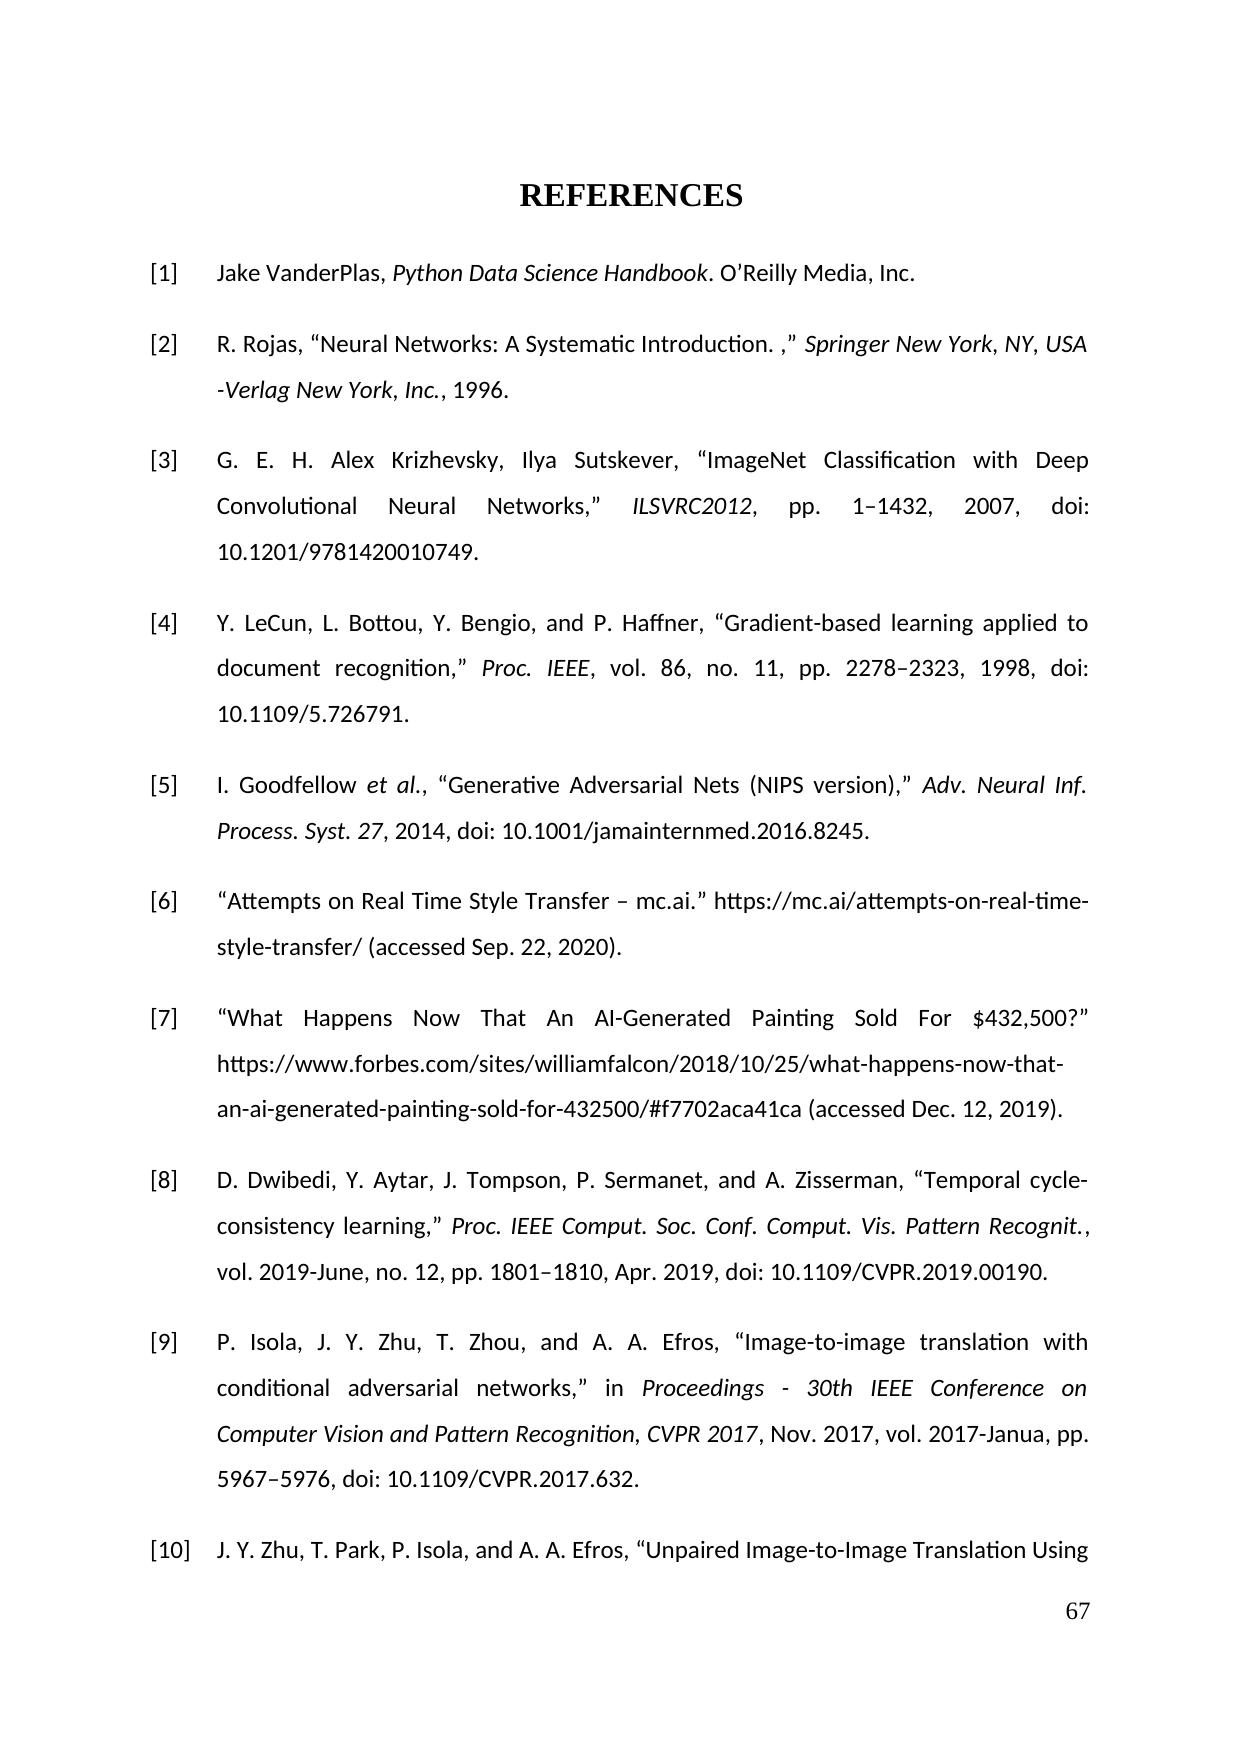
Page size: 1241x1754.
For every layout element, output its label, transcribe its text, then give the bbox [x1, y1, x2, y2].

text [6] “Attempts on Real Time Style Transfer – mc.ai.” https://mc.ai/attempts-on-real-time-style-transfer/ (accessed Sep. 22, 2020). [150, 886, 1090, 962]
text [8] D. Dwibedi, Y. Aytar, J. Tompson, P. Sermanet, and A. Zisserman, “Temporal cycle-consistency learning,” Proc. IEEE Comput. Soc. Conf. Comput. Vis. Pattern Recognit., vol. 2019-June, no. 12, pp. 1801–1810, Apr. 2019, doi: 10.1109/CVPR.2019.00190. [150, 1164, 1090, 1286]
text [4] Y. LeCun, L. Bottou, Y. Bengio, and P. Haffner, “Gradient-based learning applied to document recognition,” Proc. IEEE, vol. 86, no. 11, pp. 2278–2323, 1998, doi: 10.1109/5.726791. [150, 607, 1090, 729]
text [9] P. Isola, J. Y. Zhu, T. Zhou, and A. A. Efros, “Image-to-image translation with conditional adversarial networks,” in Proceedings - 30th IEEE Conference on Computer Vision and Pattern Recognition, CVPR 2017, Nov. 2017, vol. 2017-Janua, pp. 5967–5976, doi: 10.1109/CVPR.2017.632. [150, 1326, 1090, 1494]
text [150, 1534, 1090, 1565]
text [7] “What Happens Now That An AI-Generated Painting Sold For $432,500?” https://www.forbes.com/sites/williamfalcon/2018/10/25/what-happens-now-that-an-ai-generated-painting-sold-for-432500/#f7702aca41ca (accessed Dec. 12, 2019). [150, 1002, 1090, 1124]
text [3] G. E. H. Alex Krizhevsky, Ilya Sutskever, “ImageNet Classification with Deep Convolutional Neural Networks,” ILSVRC2012, pp. 1–1432, 2007, doi: 10.1201/9781420010749. [150, 445, 1090, 567]
subtitle References [150, 175, 1113, 213]
text [2] R. Rojas, “Neural Networks: A Systematic Introduction. ,” Springer New York, NY, USA -Verlag New York, Inc., 1996. [150, 328, 1090, 404]
text [5] I. Goodfellow et al., “Generative Adversarial Nets (NIPS version),” Adv. Neural Inf. Process. Syst. 27, 2014, doi: 10.1001/jamainternmed.2016.8245. [150, 769, 1090, 845]
text [1] Jake VanderPlas, Python Data Science Handbook. O’Reilly Media, Inc. [150, 257, 1090, 288]
